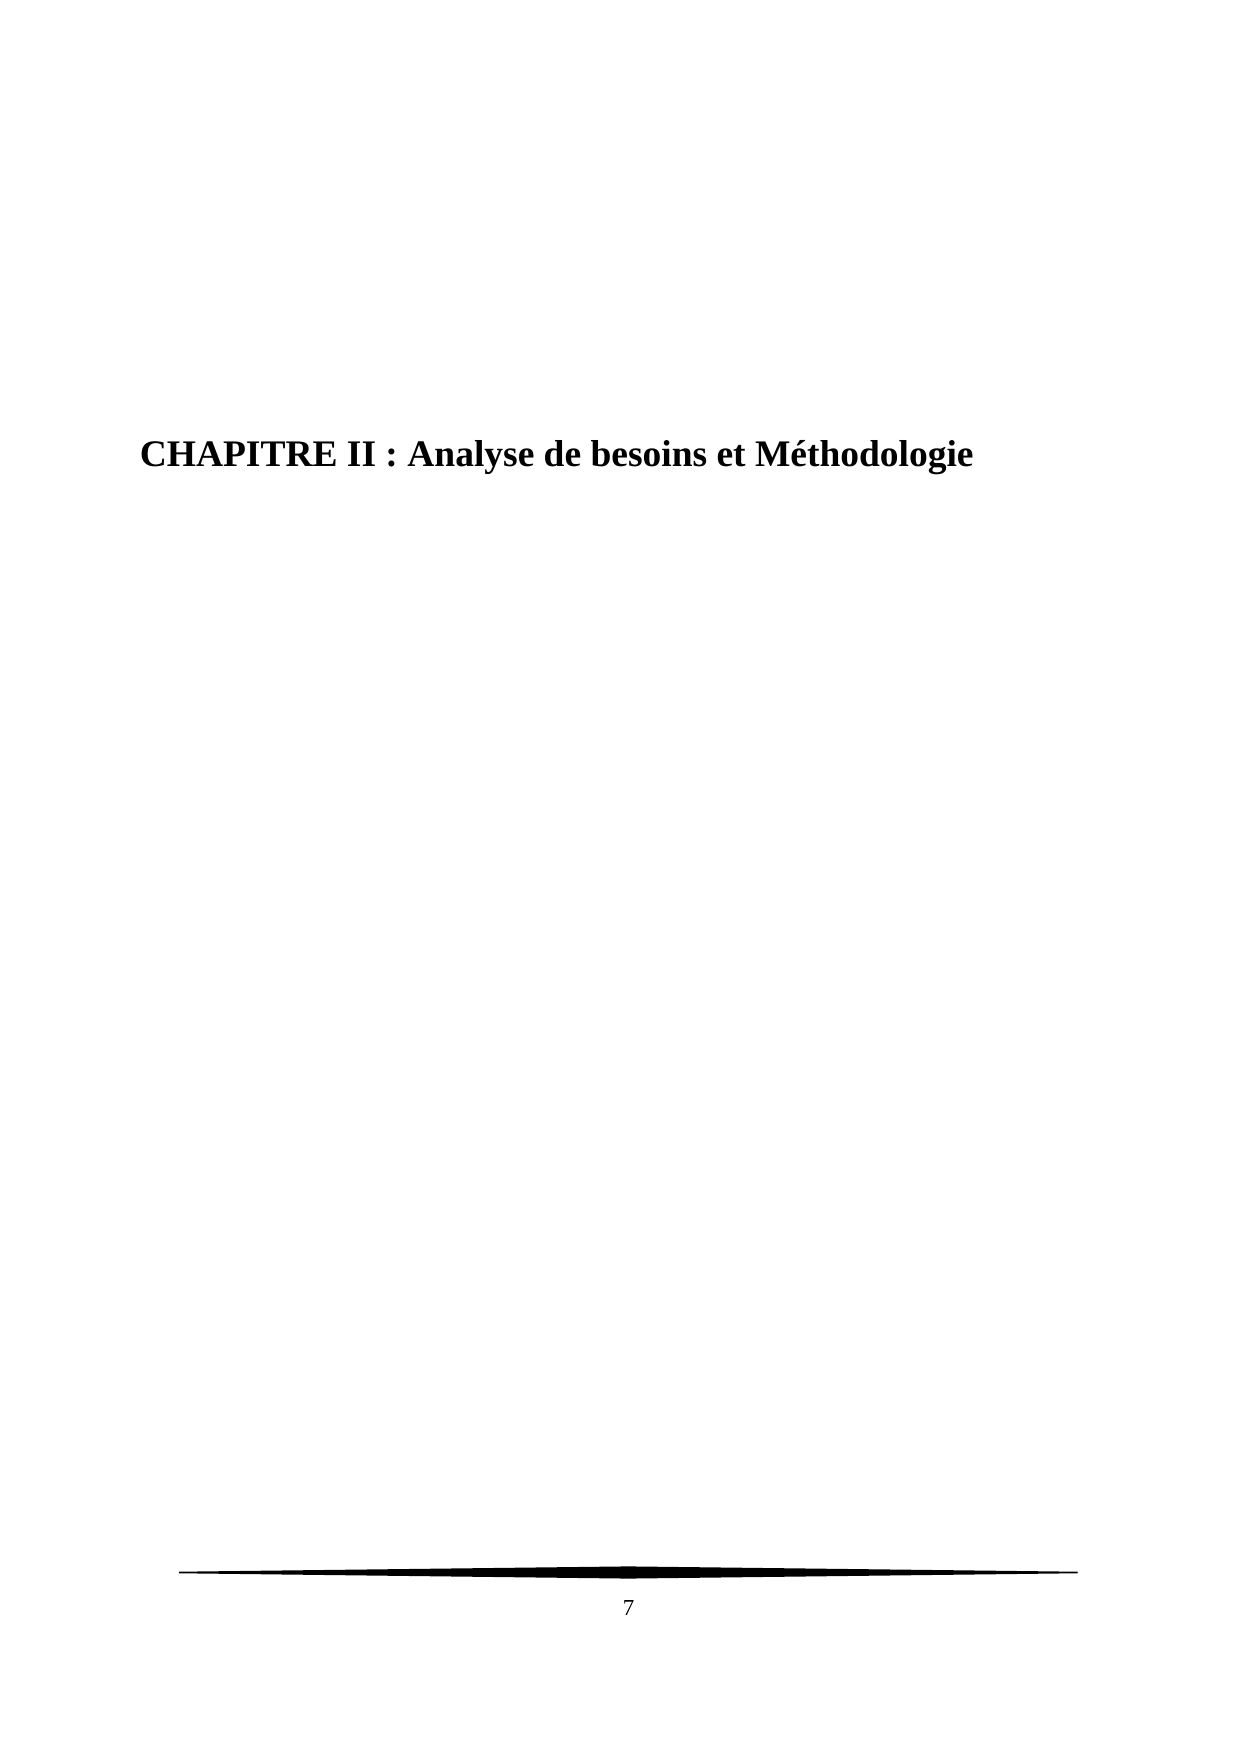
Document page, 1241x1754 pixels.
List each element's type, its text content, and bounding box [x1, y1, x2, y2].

subtitle CHAPITRE II : Analyse de besoins et Méthodologie [139, 431, 1117, 474]
